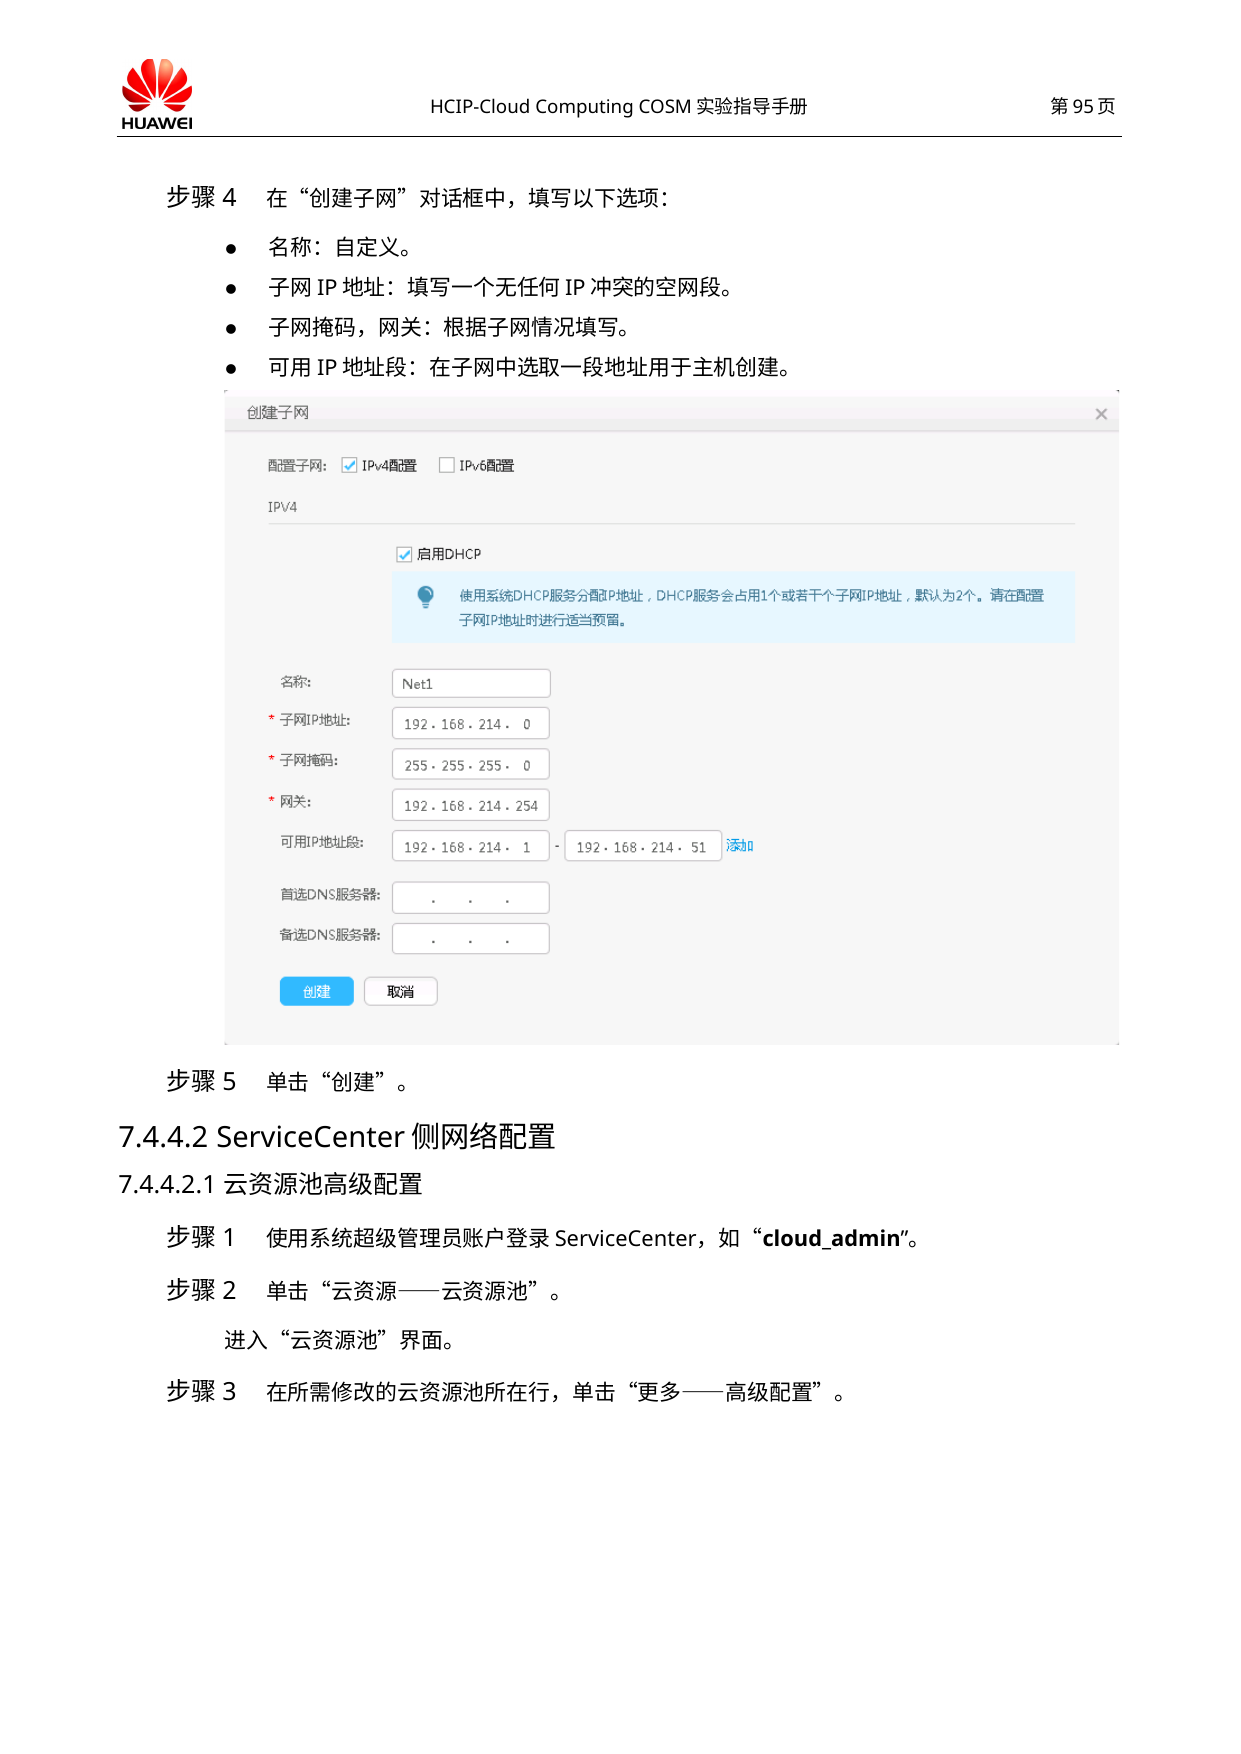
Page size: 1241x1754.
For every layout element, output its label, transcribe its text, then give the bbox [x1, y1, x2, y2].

text 进入“云资源池”界面。 [224, 1323, 1122, 1355]
text 名称：自定义。 [224, 230, 1122, 262]
text 单击“云资源——云资源池”。 [236, 1271, 1122, 1307]
text 可用IP地址段：在子网中选取一段地址用于主机创建。 [224, 350, 1122, 382]
text 在“创建子网”对话框中，填写以下选项： [236, 177, 1122, 213]
picture [122, 59, 192, 129]
text 子网IP地址：填写一个无任何IP冲突的空网段。 [224, 270, 1122, 302]
subtitle ServiceCenter侧网络配置 [118, 1114, 1122, 1156]
text 子网掩码，网关：根据子网情况填写。 [224, 310, 1122, 342]
text 在所需修改的云资源池所在行，单击“更多——高级配置”。 [236, 1372, 1122, 1408]
text 使用系统超级管理员账户登录ServiceCenter，如“cloud_admin”。 [236, 1218, 1122, 1254]
subtitle 云资源池高级配置 [118, 1165, 1122, 1201]
text 单击“创建”。 [236, 1061, 1122, 1097]
picture [224, 390, 1120, 1045]
